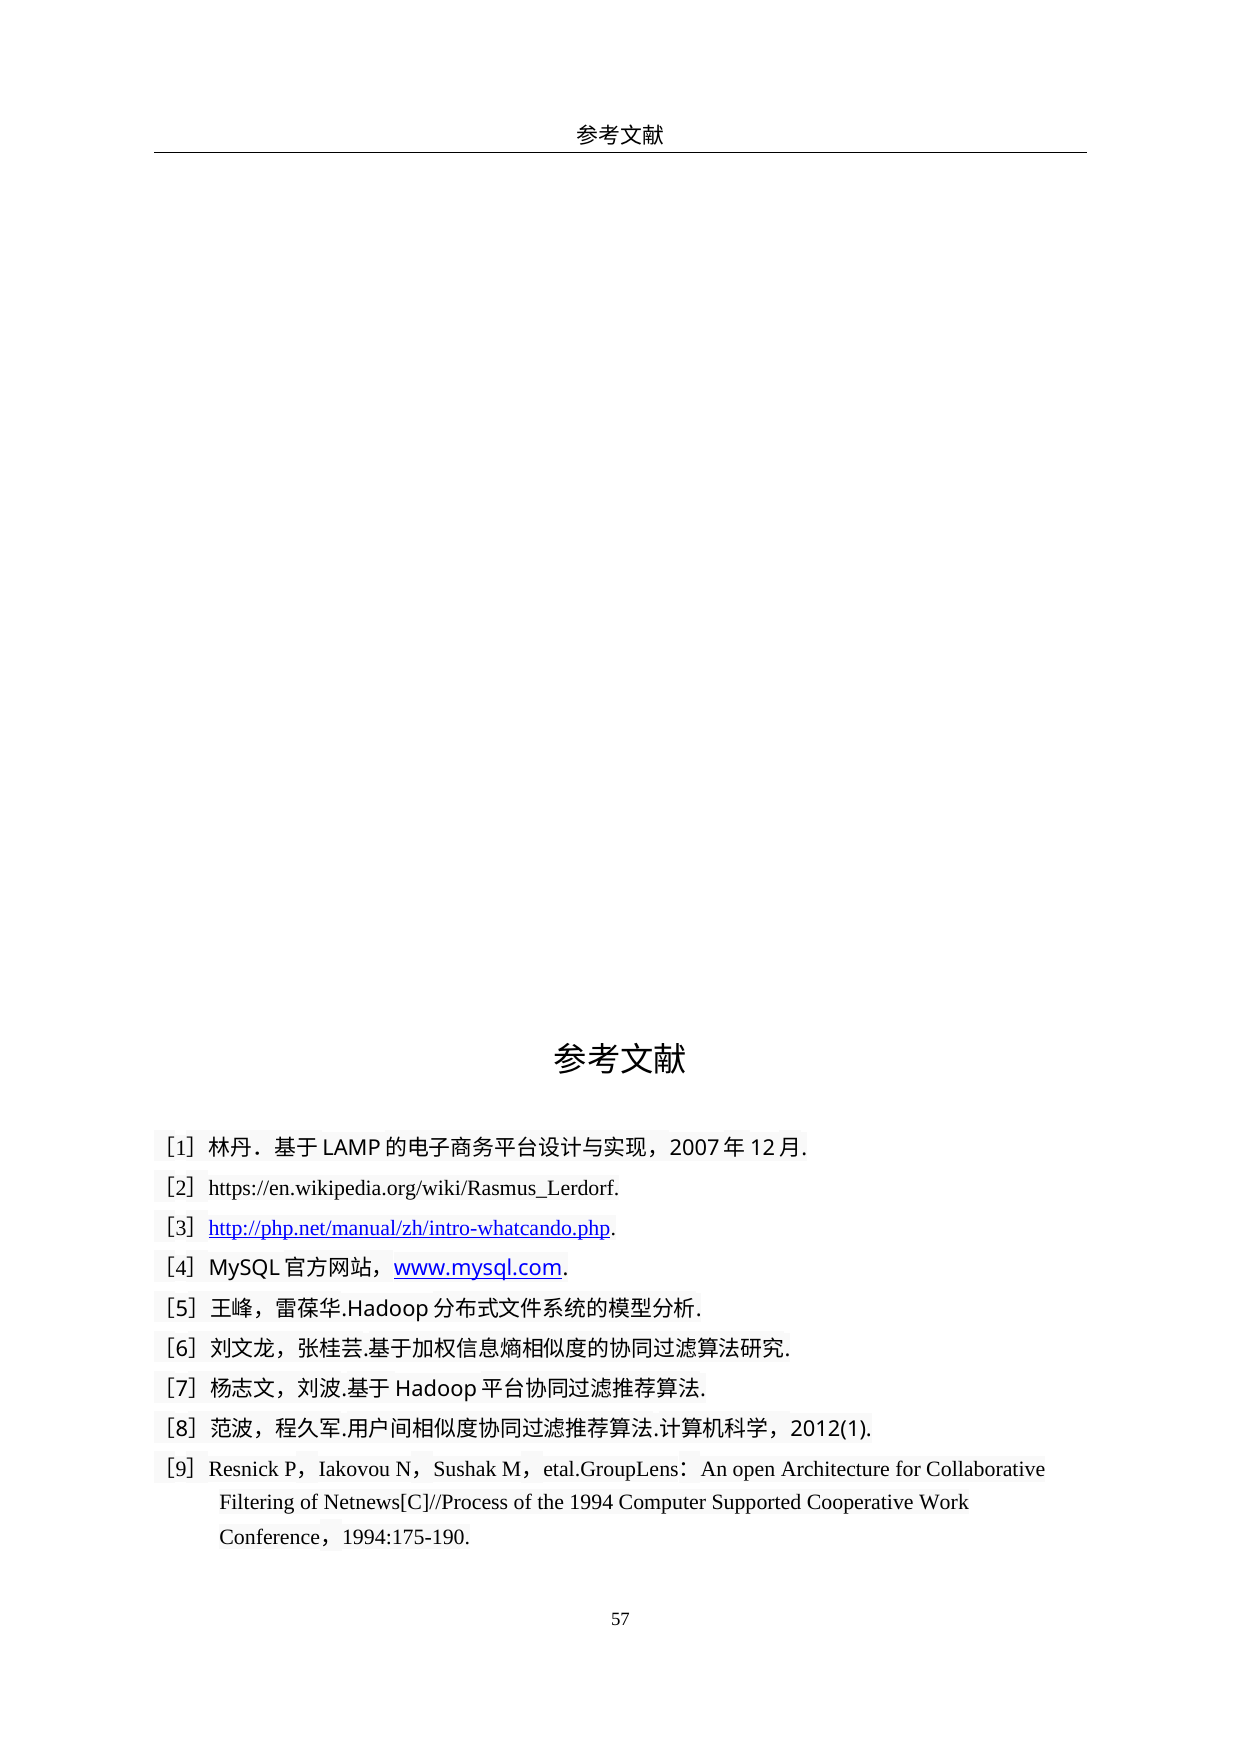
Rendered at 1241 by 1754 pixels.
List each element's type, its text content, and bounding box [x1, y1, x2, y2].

text ［7］杨志文，刘波.基于Hadoop平台协同过滤推荐算法. [153, 1370, 1087, 1404]
text ［6］刘文龙，张桂芸.基于加权信息熵相似度的协同过滤算法研究. [153, 1330, 1087, 1364]
text ［1］林丹．基于LAMP的电子商务平台设计与实现，2007年12月. [153, 1129, 1087, 1163]
text ［9］Resnick P，Iakovou N，Sushak M，etal.GroupLens：An open Architecture for Collaborative Filtering of Netnews[C]//Process of the 1994 Computer Supported Cooperative Work Conference，1994:175-190. [153, 1450, 1087, 1552]
text ［5］王峰，雷葆华.Hadoop分布式文件系统的模型分析. [153, 1289, 1087, 1323]
text ［4］MySQL官方网站，www.mysql.com. [153, 1249, 1087, 1283]
subtitle 参考文献 [153, 1023, 1087, 1091]
text ［2］https://en.wikipedia.org/wiki/Rasmus_Lerdorf. [153, 1169, 1087, 1203]
text ［8］范波，程久军.用户间相似度协同过滤推荐算法.计算机科学，2012(1). [153, 1410, 1087, 1444]
text ［3］http://php.net/manual/zh/intro-whatcando.php. [153, 1209, 1087, 1243]
